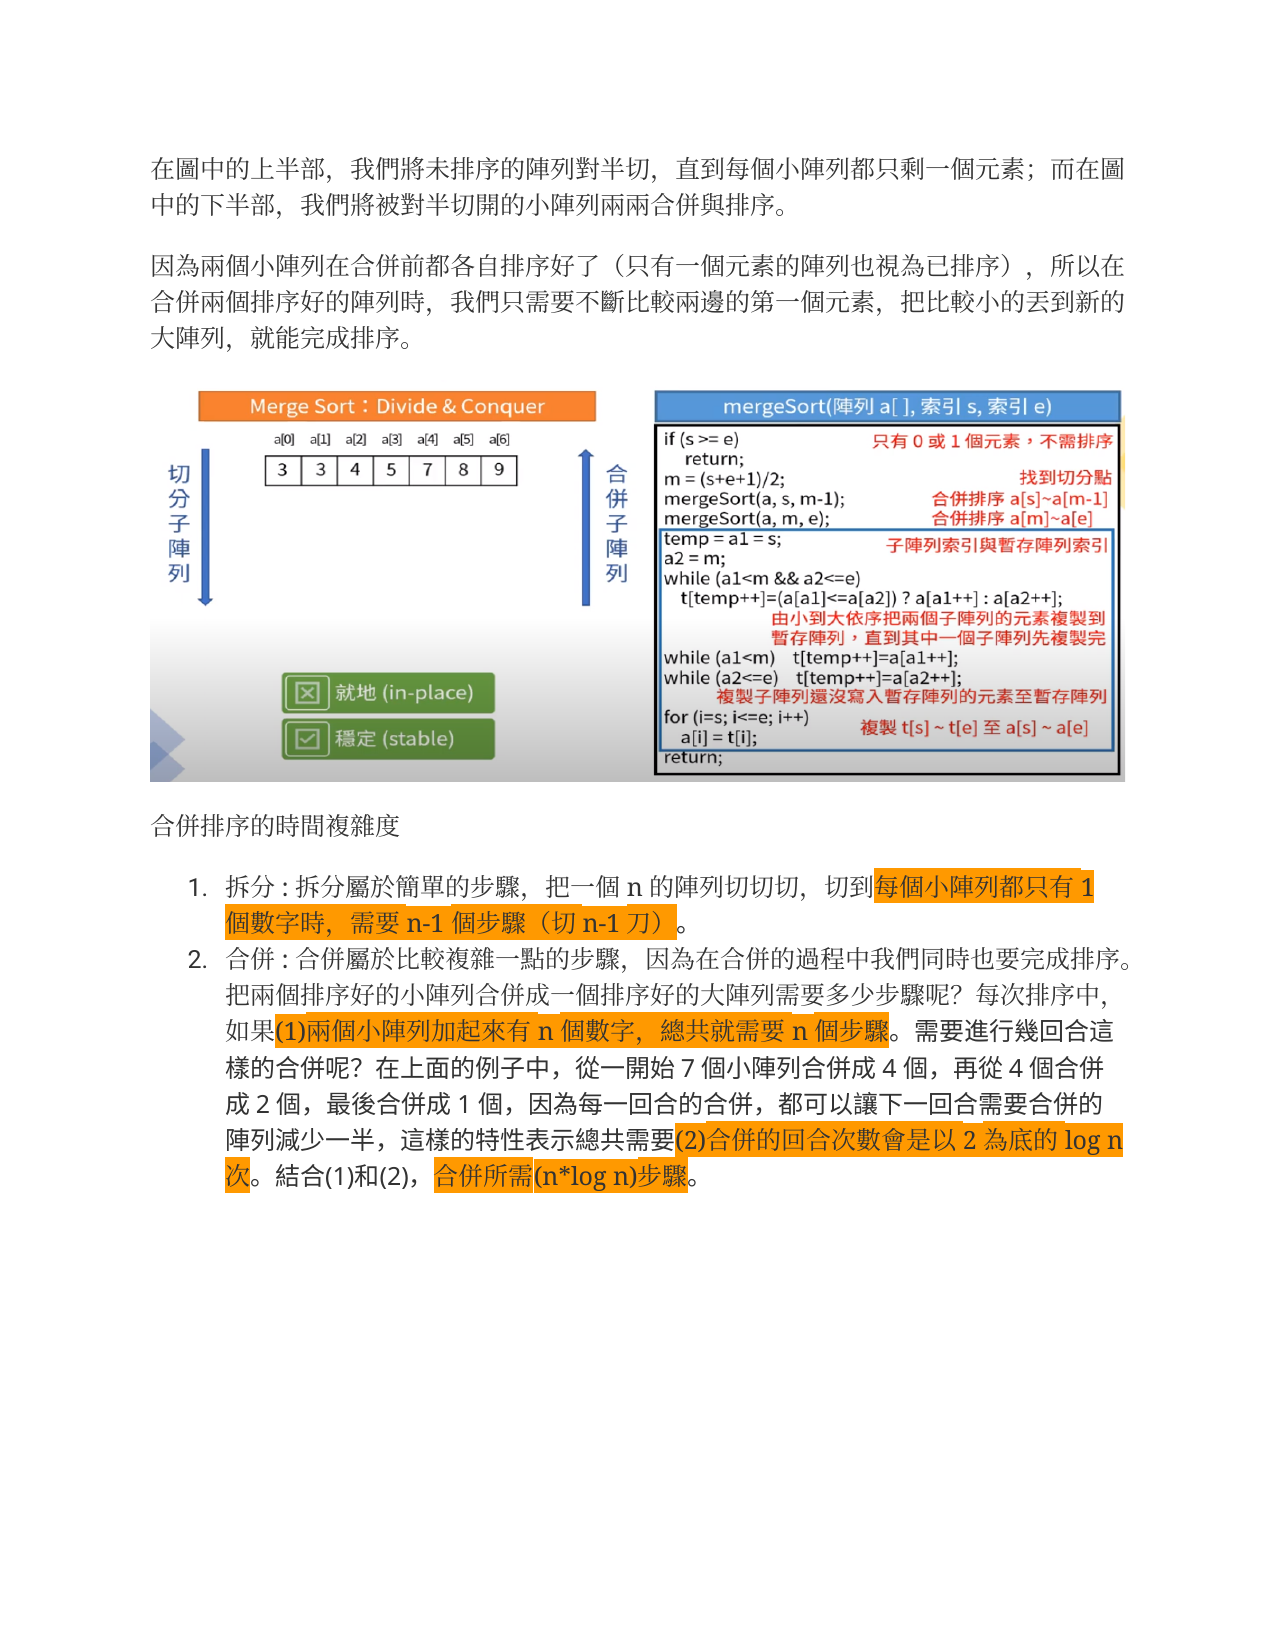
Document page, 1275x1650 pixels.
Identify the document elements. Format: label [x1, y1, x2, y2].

picture [150, 380, 1125, 782]
